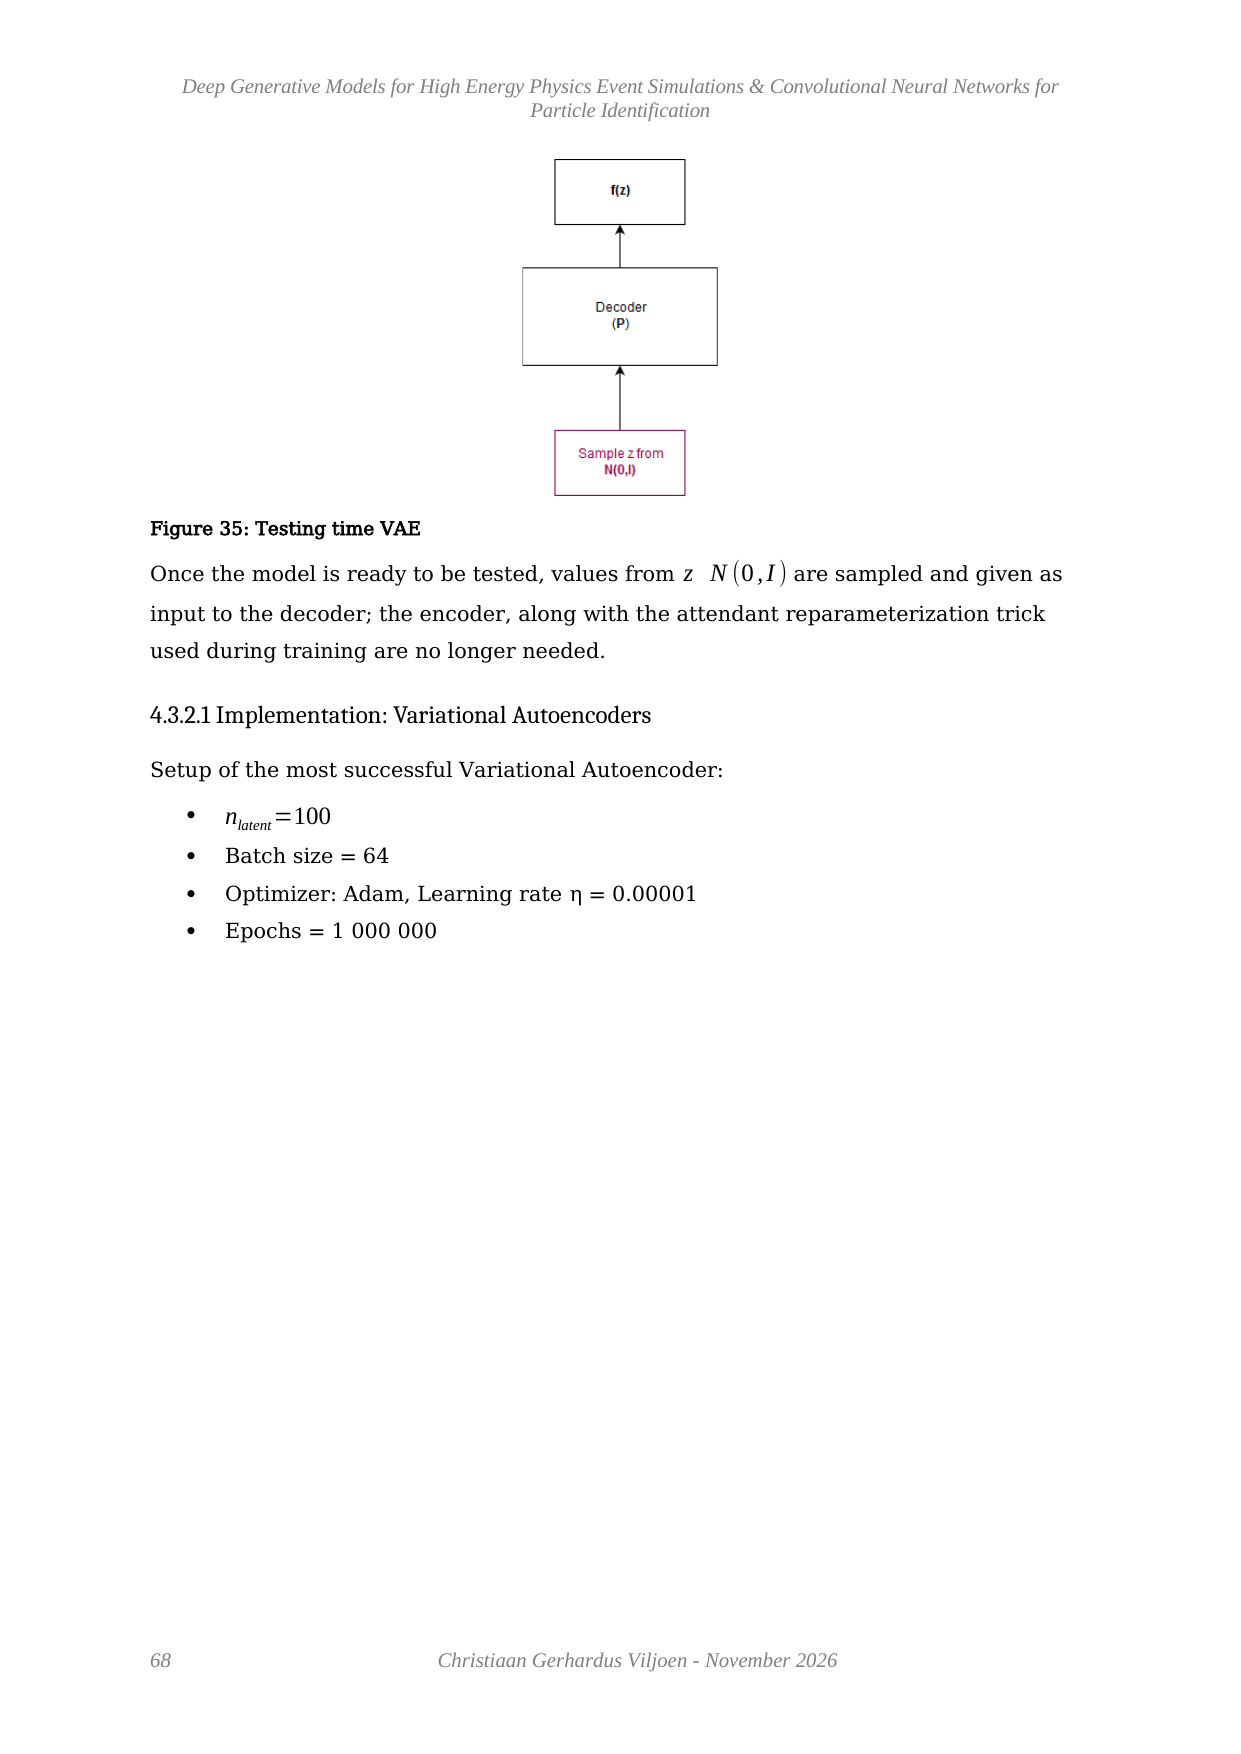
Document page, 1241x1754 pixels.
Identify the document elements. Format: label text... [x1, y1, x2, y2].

list Batch size = 64 [187, 843, 1090, 868]
text Setup of the most successful Variational Autoencoder: [150, 756, 1090, 781]
text Figure 35: Testing time VAE [150, 516, 1090, 539]
picture [522, 159, 718, 496]
text Once the model is ready to be tested, values from are sampled and given as input to the decoder; the encoder, along with the attendant reparameterization trick used during training are no longer needed. [150, 558, 1090, 663]
list Epochs = 1 000 000 [187, 918, 1090, 943]
subtitle Implementation: Variational Autoencoders [150, 701, 1090, 729]
list Optimizer: Adam, Learning rate η = 0.00001 [187, 881, 1090, 906]
